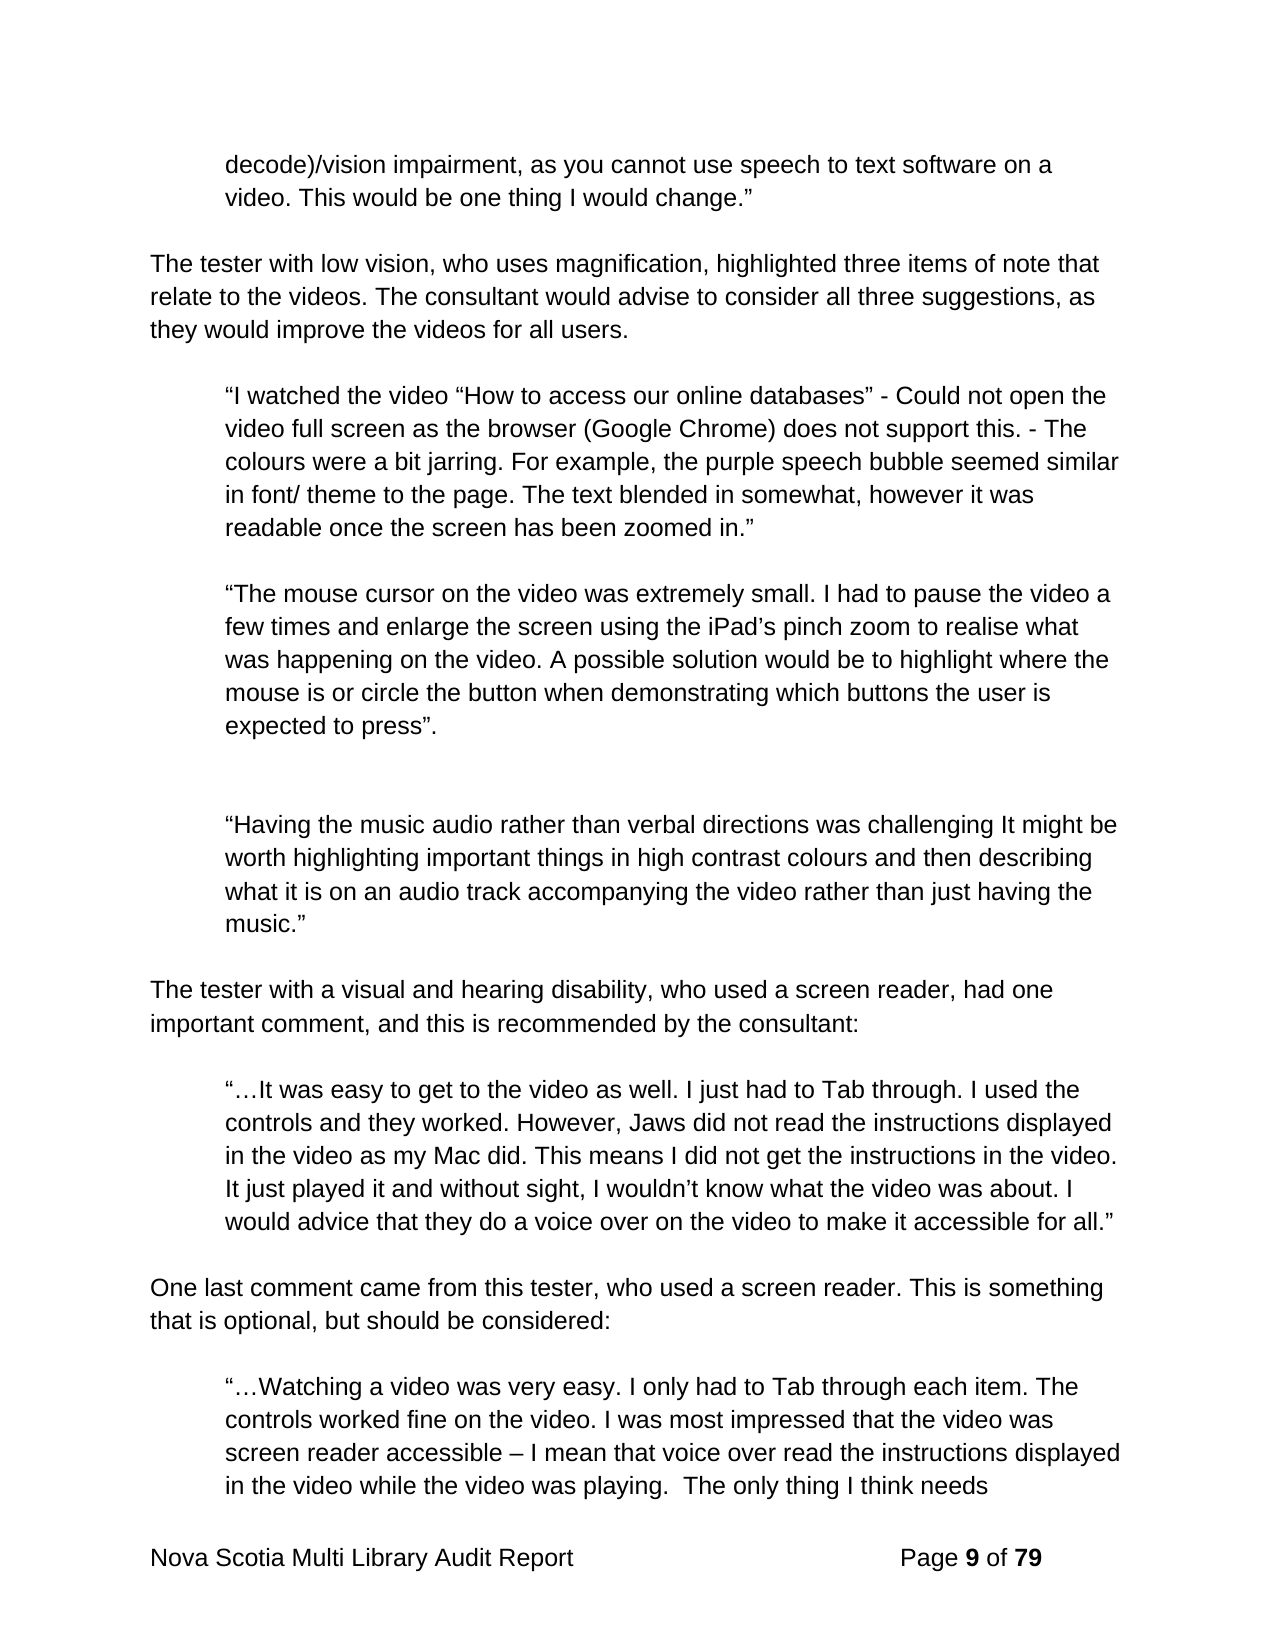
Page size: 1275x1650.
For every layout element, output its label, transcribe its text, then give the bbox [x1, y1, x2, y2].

text “The mouse cursor on the video was extremely small. I had to pause the video a few times and enlarge the screen using the iPad’s pinch zoom to realise what was happening on the video. A possible solution would be to highlight where the mouse is or circle the button when demonstrating which buttons the user is expected to press”. [225, 579, 1125, 740]
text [225, 1372, 1125, 1499]
text “I watched the video “How to access our online databases” - Could not open the video full screen as the browser (Google Chrome) does not support this. - The colours were a bit jarring. For example, the purple speech bubble seemed similar in font/ theme to the page. The text blended in somewhat, however it was readable once the screen has been zoomed in.” [225, 381, 1125, 542]
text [225, 150, 1125, 212]
text One last comment came from this tester, who used a screen reader. This is something that is optional, but should be considered: [150, 1273, 1125, 1334]
text “Having the music audio rather than verbal directions was challenging It might be worth highlighting important things in high contrast colours and then describing what it is on an audio track accompanying the video rather than just having the music.” [225, 810, 1125, 938]
text “…It was easy to get to the video as well. I just had to Tab through. I used the controls and they worked. However, Jaws did not read the instructions displayed in the video as my Mac did. This means I did not get the instructions in the video. It just played it and without sight, I wouldn’t know what the video was about. I would advice that they do a voice over on the video to make it accessible for all.” [225, 1074, 1125, 1235]
text The tester with low vision, who uses magnification, highlighted three items of note that relate to the videos. The consultant would advise to consider all three suggestions, as they would improve the videos for all users. [150, 249, 1125, 344]
text The tester with a visual and hearing disability, who used a screen reader, had one important comment, and this is recommended by the consultant: [150, 976, 1125, 1037]
